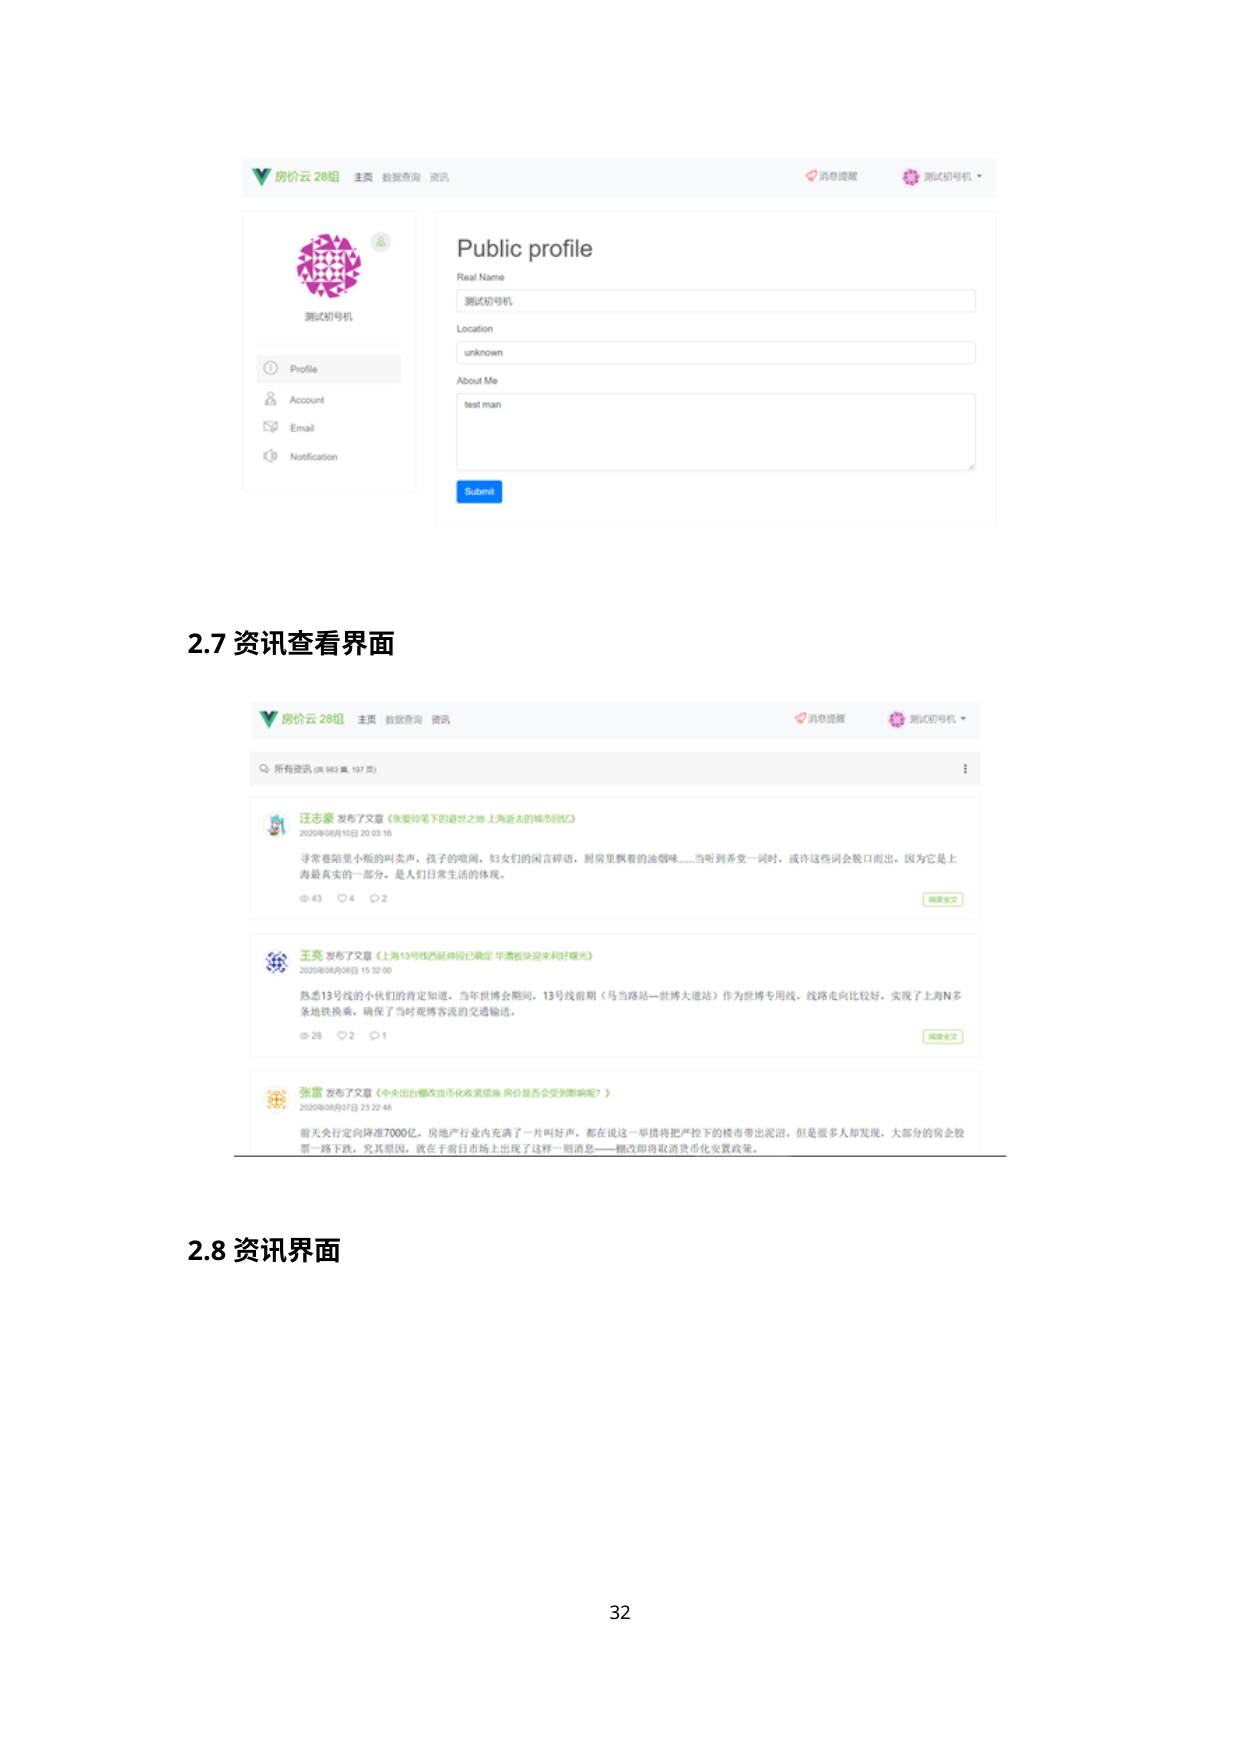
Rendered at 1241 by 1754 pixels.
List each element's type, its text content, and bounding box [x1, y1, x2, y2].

picture [234, 701, 1007, 1157]
text 2.8 资讯界面 [187, 1216, 1053, 1281]
text 2.7 资讯查看界面 [187, 609, 1053, 674]
picture [234, 159, 1007, 540]
